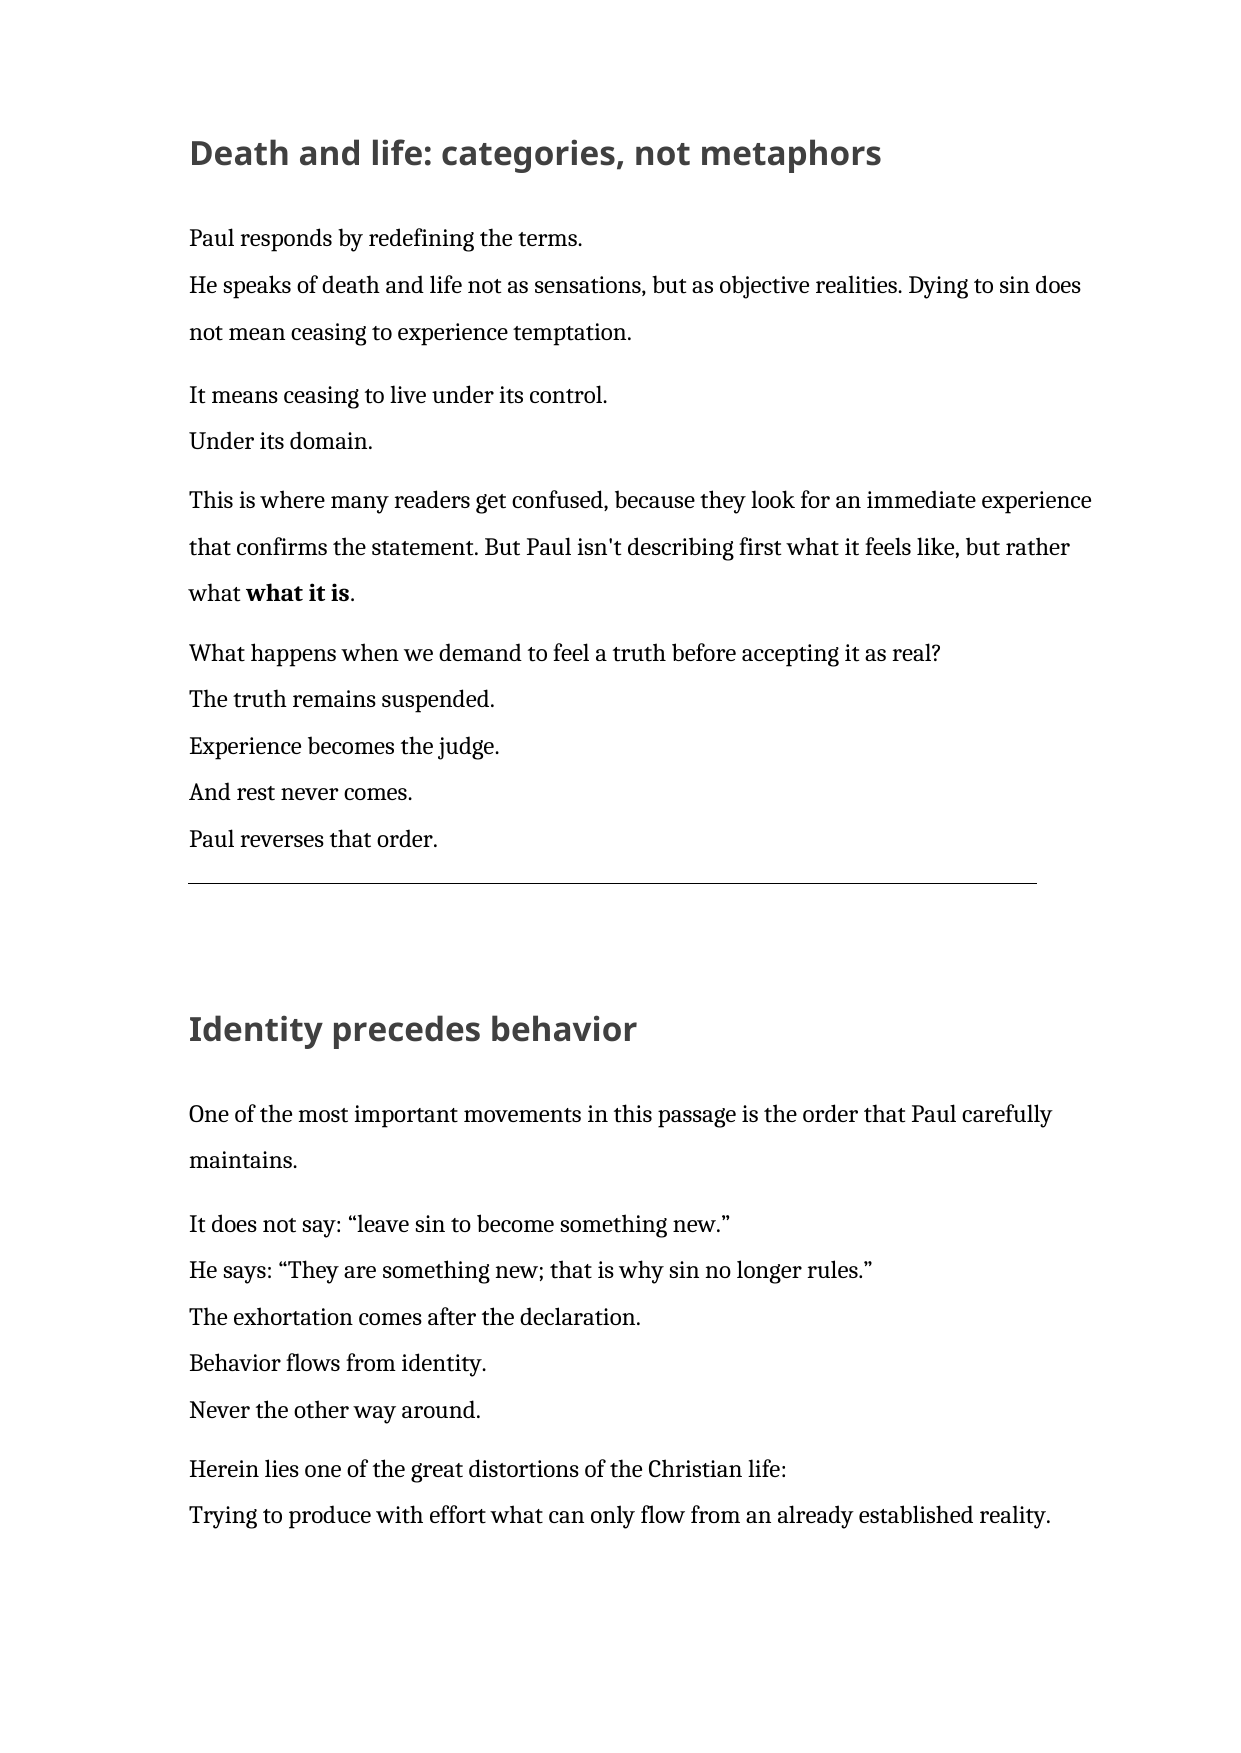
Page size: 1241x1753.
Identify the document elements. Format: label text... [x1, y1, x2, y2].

subtitle Death and life: categories, not metaphors [189, 130, 1098, 175]
text What happens when we demand to feel a truth before accepting it as real? The truth remains suspended. Experience becomes the judge. And rest never comes. Paul reverses that order. [189, 638, 1098, 853]
text Paul responds by redefining the terms. He speaks of death and life not as sensations, but as objective realities. Dying to sin does not mean ceasing to experience temptation. [189, 224, 1098, 346]
text One of the most important movements in this passage is the order that Paul carefully maintains. [189, 1100, 1098, 1175]
subtitle Identity precedes behavior [189, 1005, 1098, 1051]
text This is where many readers get confused, because they look for an immediate experience that confirms the statement. But Paul isn't describing first what it feels like, but rather what what it is. [189, 486, 1098, 608]
text It does not say: “leave sin to become something new.” He says: “They are something new; that is why sin no longer rules.” The exhortation comes after the declaration. Behavior flows from identity. Never the other way around. [189, 1209, 1098, 1424]
text Herein lies one of the great distortions of the Christian life: Trying to produce with effort what can only flow from an already established reality. [189, 1455, 1098, 1530]
text It means ceasing to live under its control. Under its domain. [189, 381, 1098, 456]
